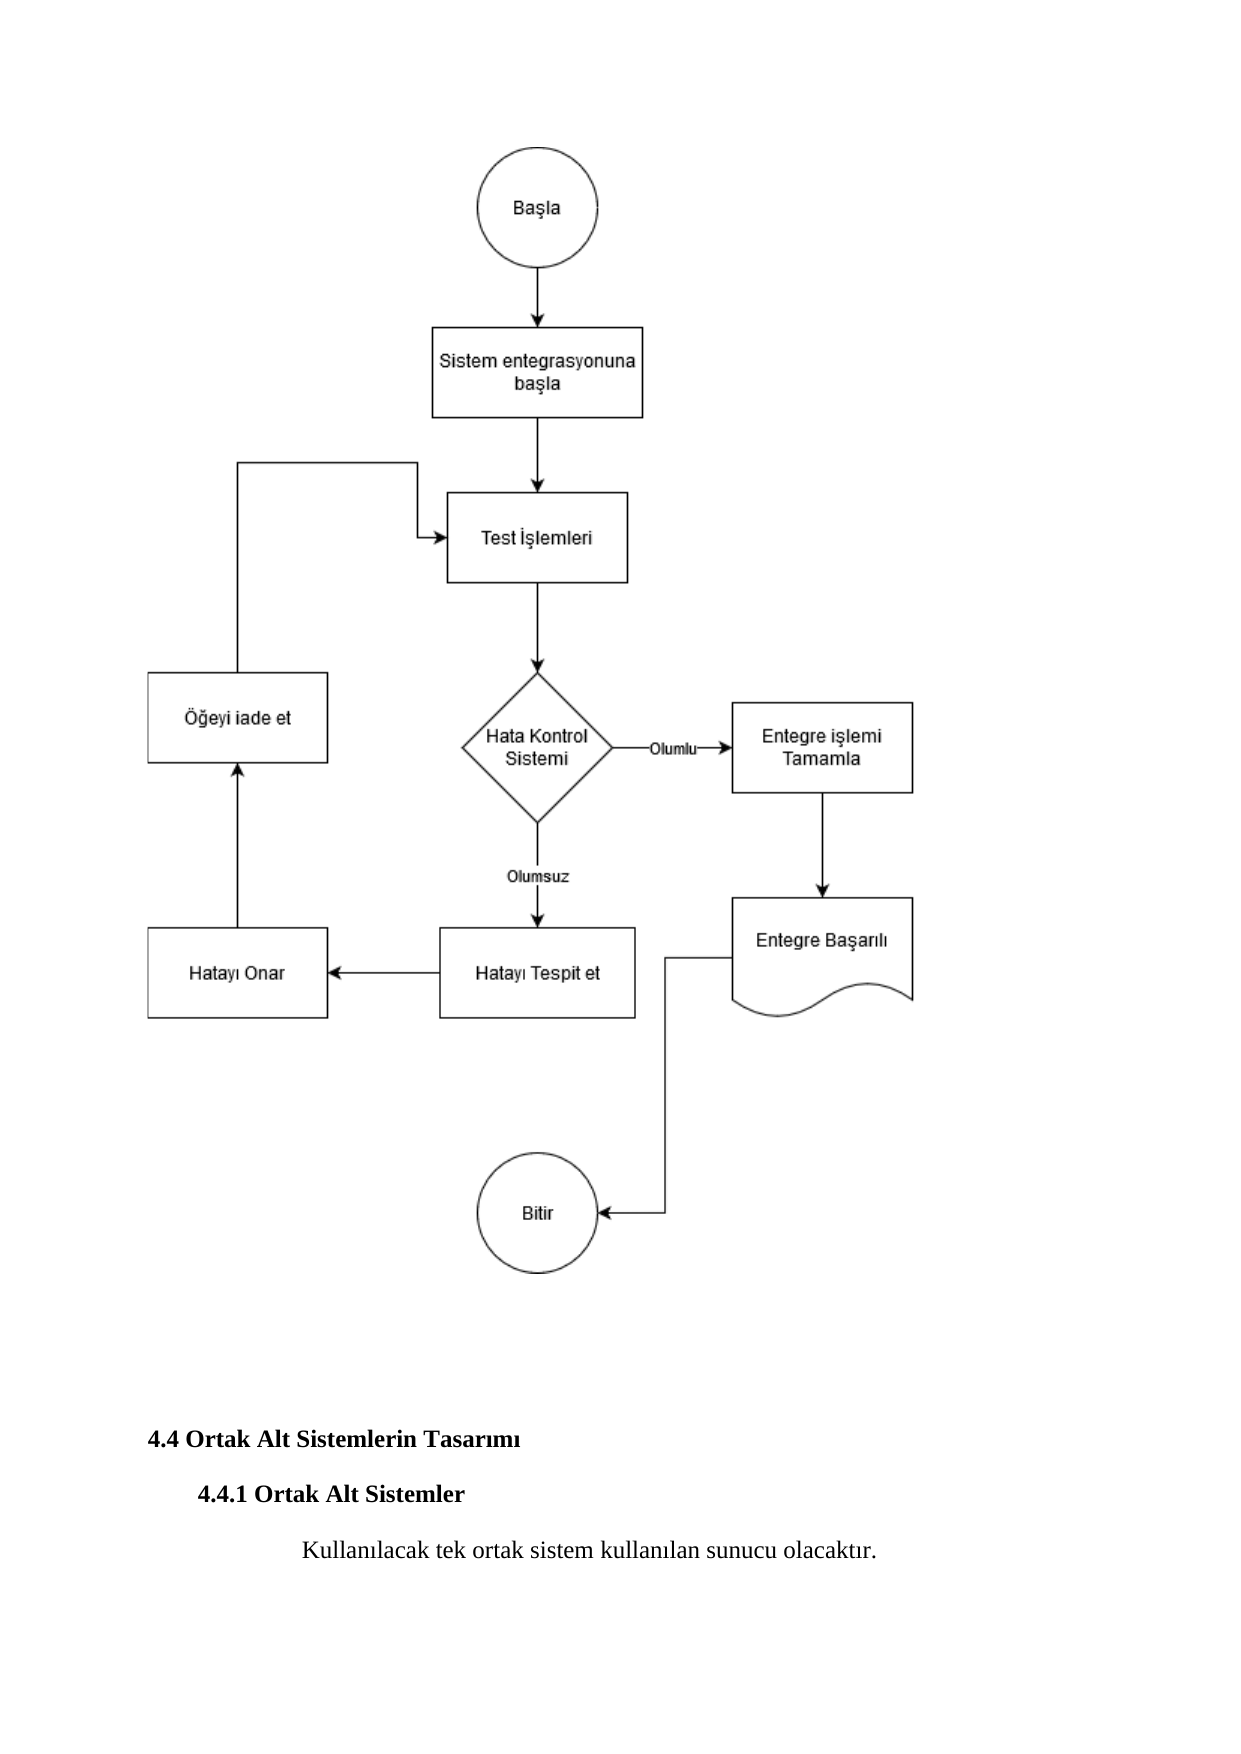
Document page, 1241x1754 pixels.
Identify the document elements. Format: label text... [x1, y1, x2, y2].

text 4.4.1 Ortak Alt Sistemler [148, 1479, 1093, 1508]
text Kullanılacak tek ortak sistem kullanılan sunucu olacaktır. [148, 1535, 1093, 1564]
text 4.4 Ortak Alt Sistemlerin Tasarımı [148, 1424, 1093, 1453]
picture [147, 147, 915, 1274]
